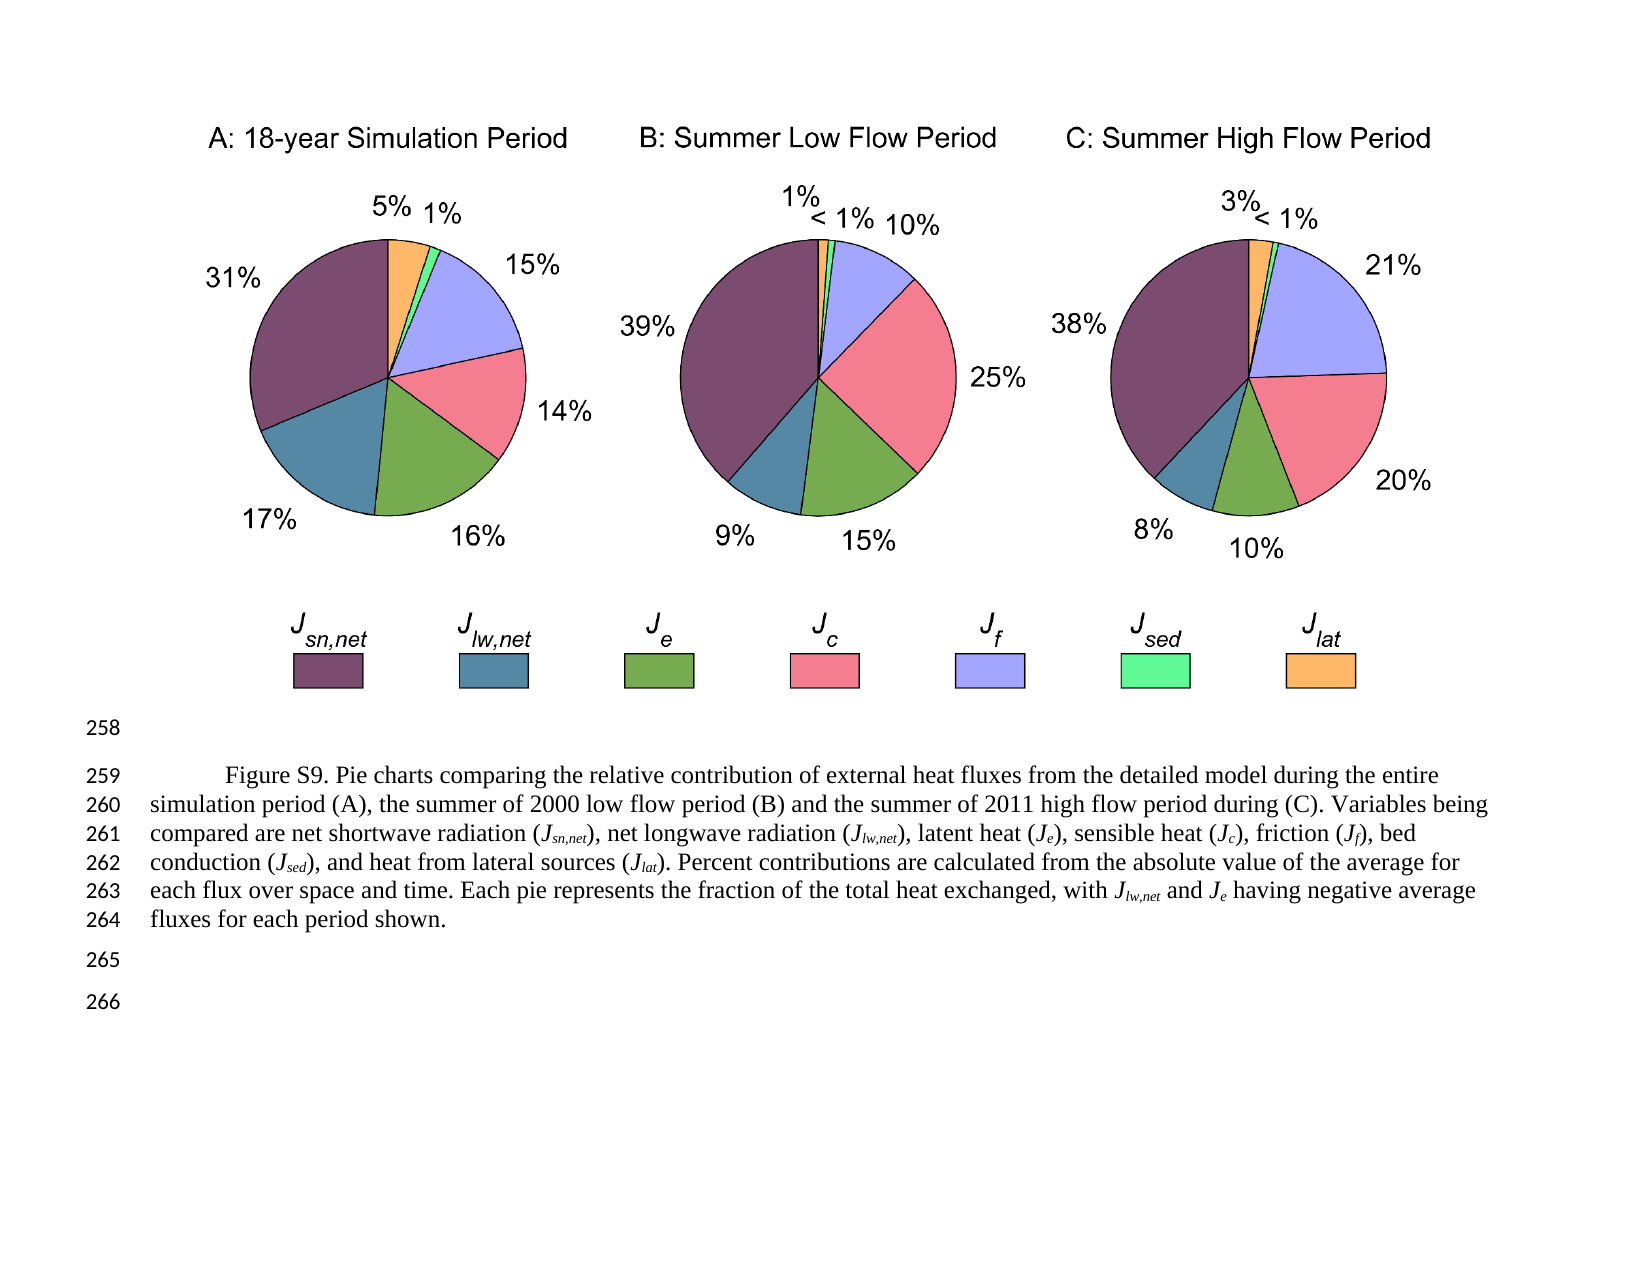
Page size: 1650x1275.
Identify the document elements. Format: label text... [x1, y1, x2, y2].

subtitle Figure S9. Pie charts comparing the relative contribution of external heat fluxes from the detailed model during the entire simulation period (A), the summer of 2000 low flow period (B) and the summer of 2011 high flow period during (C). Variables being compared are net shortwave radiation (Jsn,net), net longwave radiation (Jlw,net), latent heat (Je), sensible heat (Jc), friction (Jf), bed conduction (Jsed), and heat from lateral sources (Jlat). Percent contributions are calculated from the absolute value of the average for each flux over space and time. Each pie represents the fraction of the total heat exchanged, with Jlw,net and Je having negative average fluxes for each period shown. [150, 761, 1500, 933]
picture [156, 84, 1480, 736]
